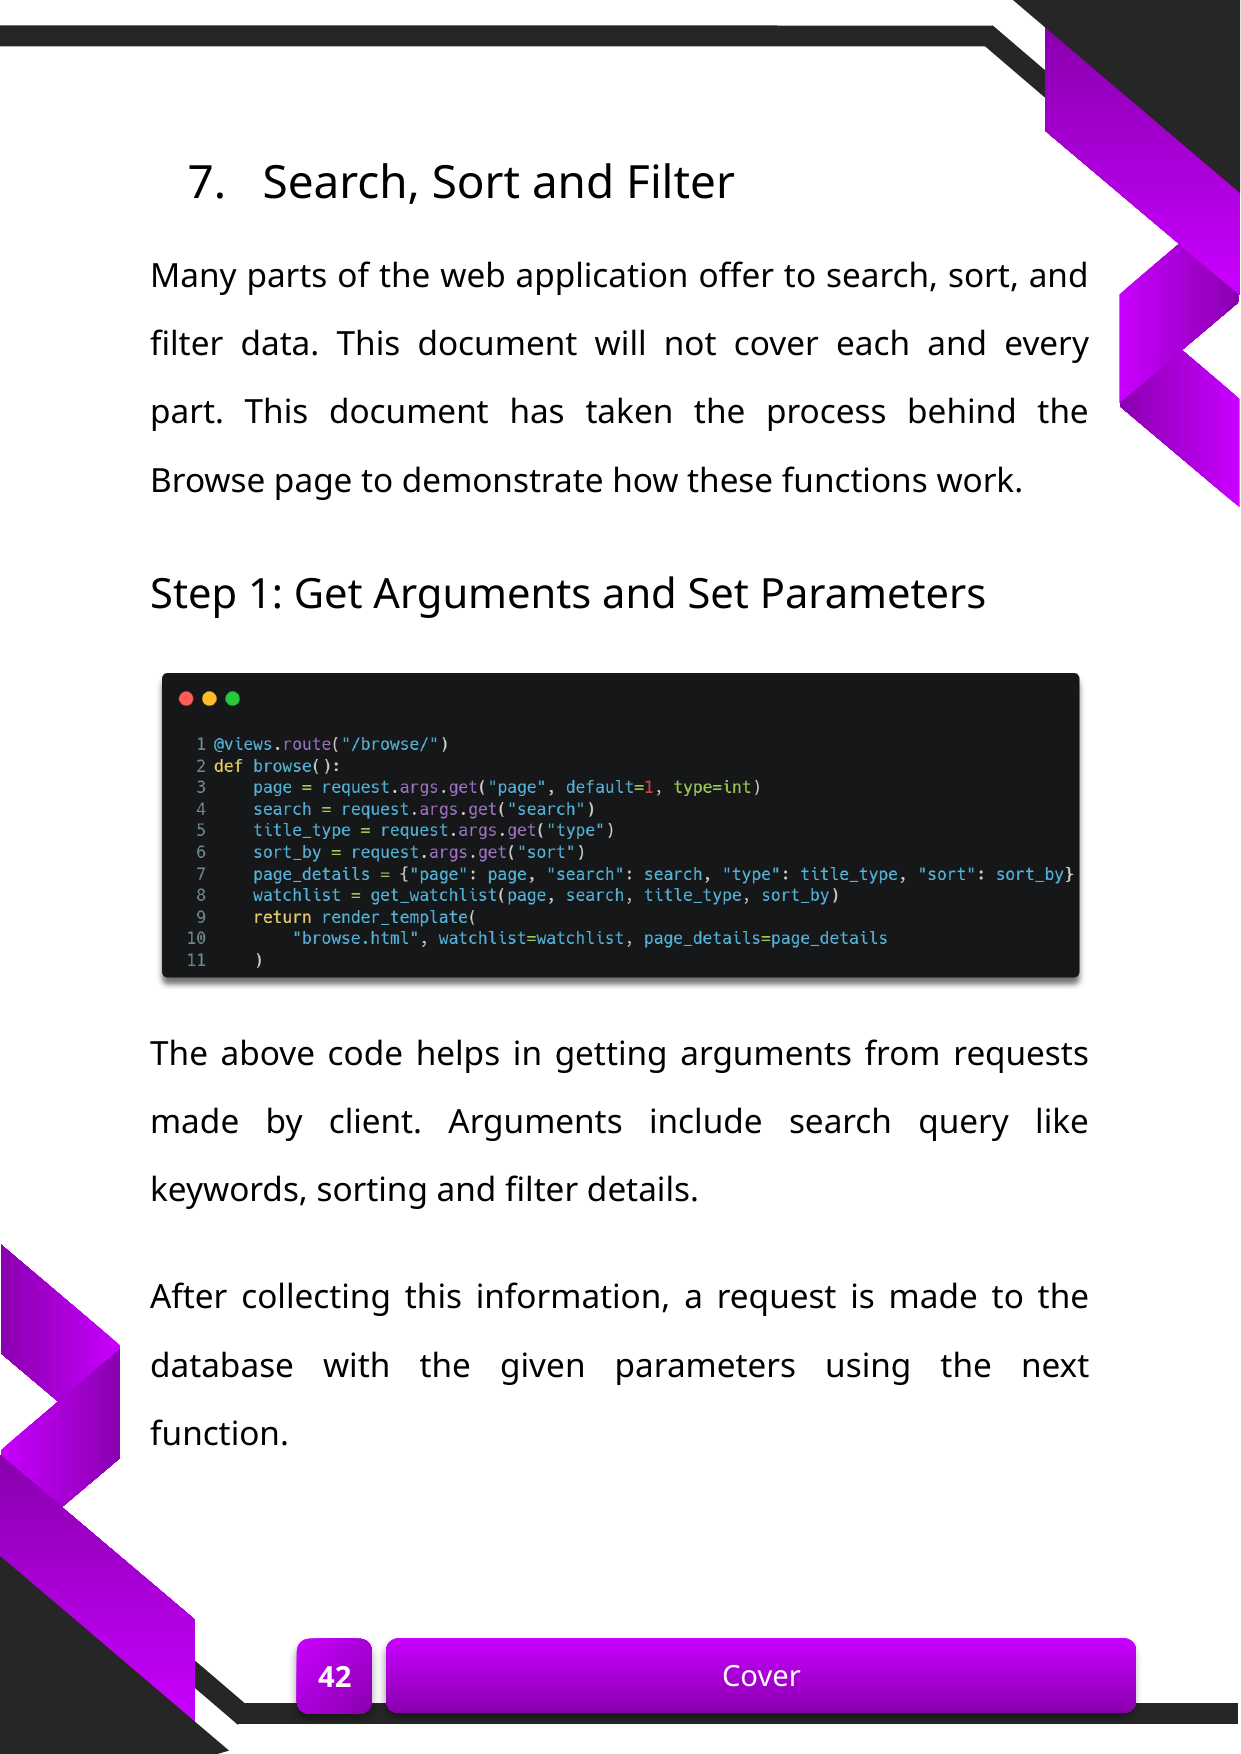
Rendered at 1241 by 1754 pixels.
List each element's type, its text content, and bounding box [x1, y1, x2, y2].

text Many parts of the web application offer to search, sort, and filter data. This document will not cover each and every part. This document has taken the process behind the Browse page to demonstrate how these functions work. [150, 252, 1090, 502]
text The above code helps in getting arguments from requests made by client. Arguments include search query like keywords, sorting and filter details. [150, 1029, 1090, 1211]
subtitle Step 1: Get Arguments and Set Parameters [150, 564, 1090, 621]
picture [150, 660, 1091, 990]
text After collecting this information, a request is made to the database with the given parameters using the next function. [150, 1273, 1090, 1455]
subtitle Search, Sort and Filter [187, 150, 1090, 212]
